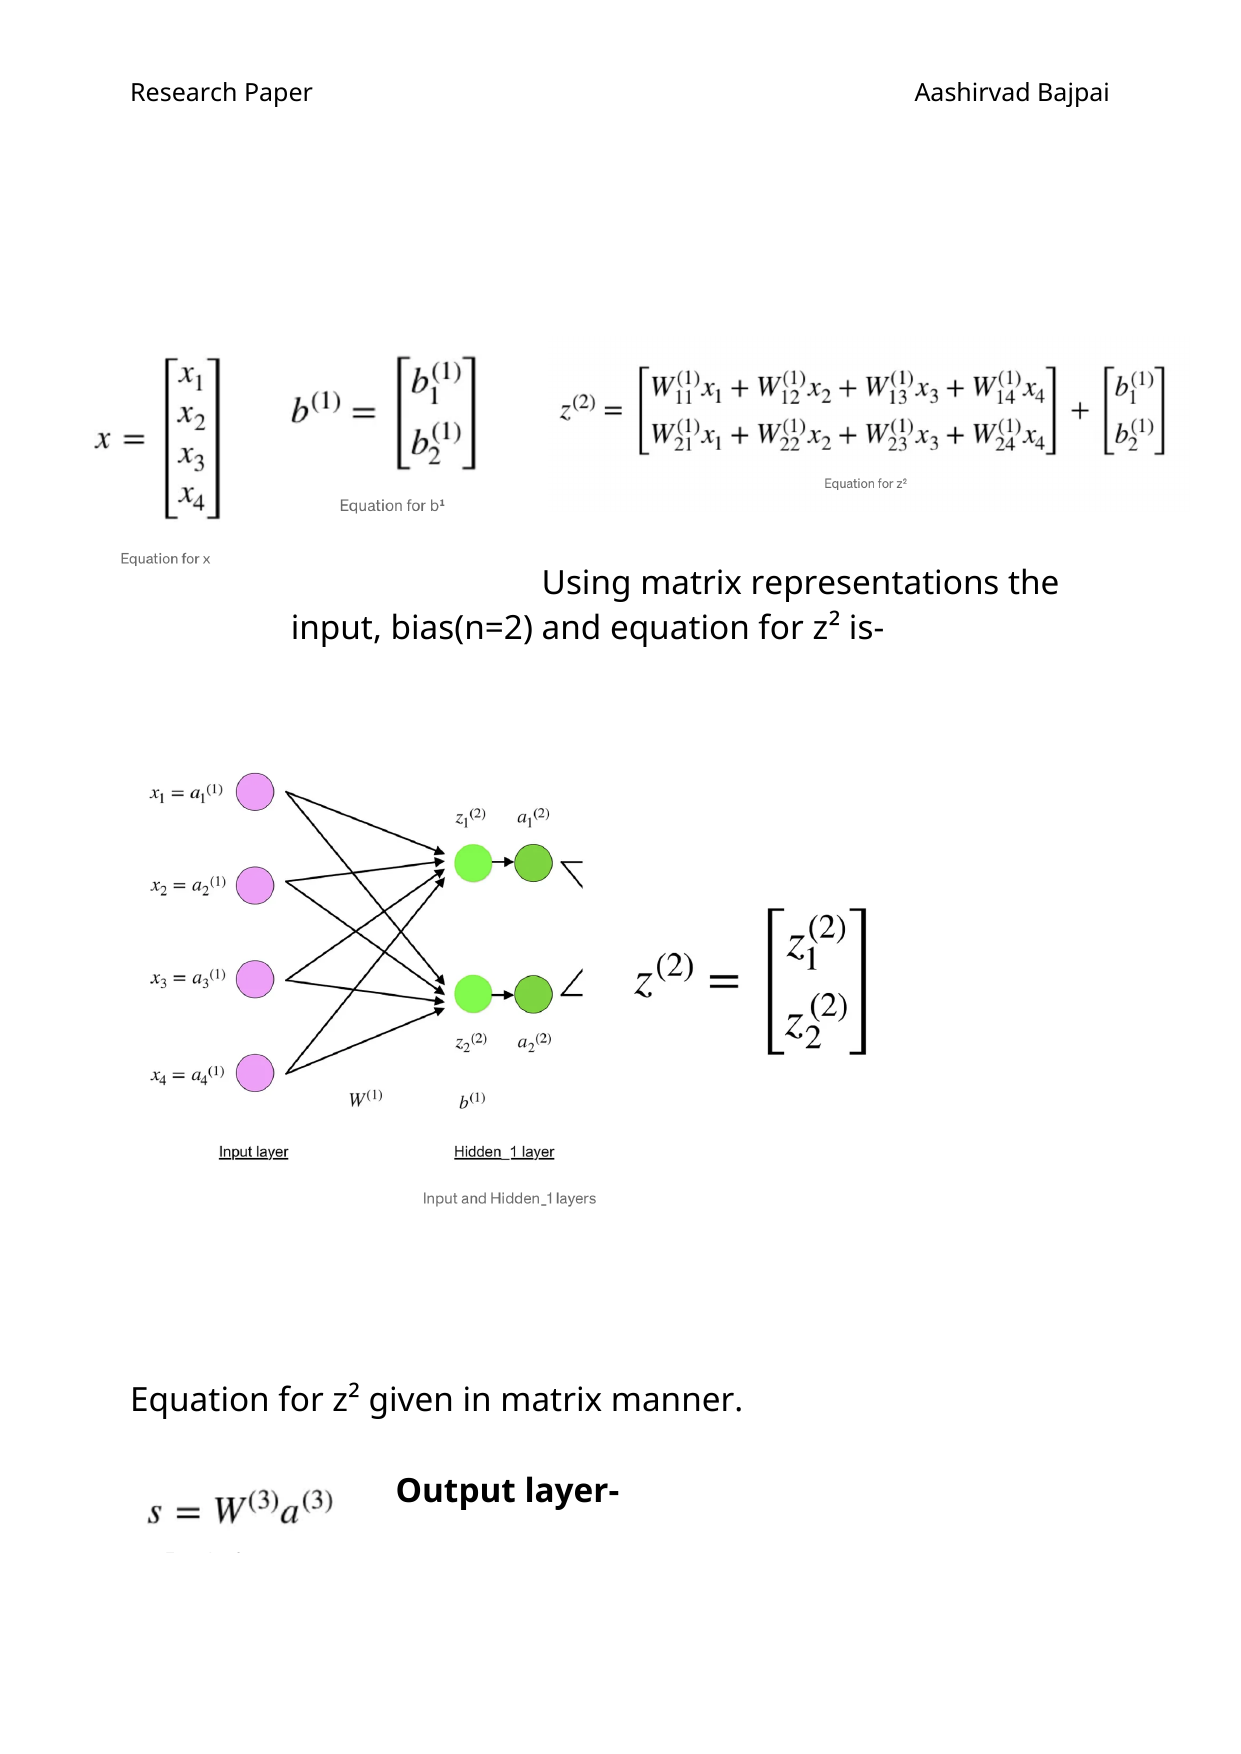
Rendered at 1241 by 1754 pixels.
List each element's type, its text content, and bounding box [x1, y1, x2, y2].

text Output layer- [130, 1467, 1110, 1512]
picture [99, 748, 894, 1229]
text Equation for z² given in matrix manner. [130, 1376, 1110, 1422]
picture [547, 336, 1190, 512]
picture [278, 336, 523, 543]
picture [77, 336, 266, 603]
